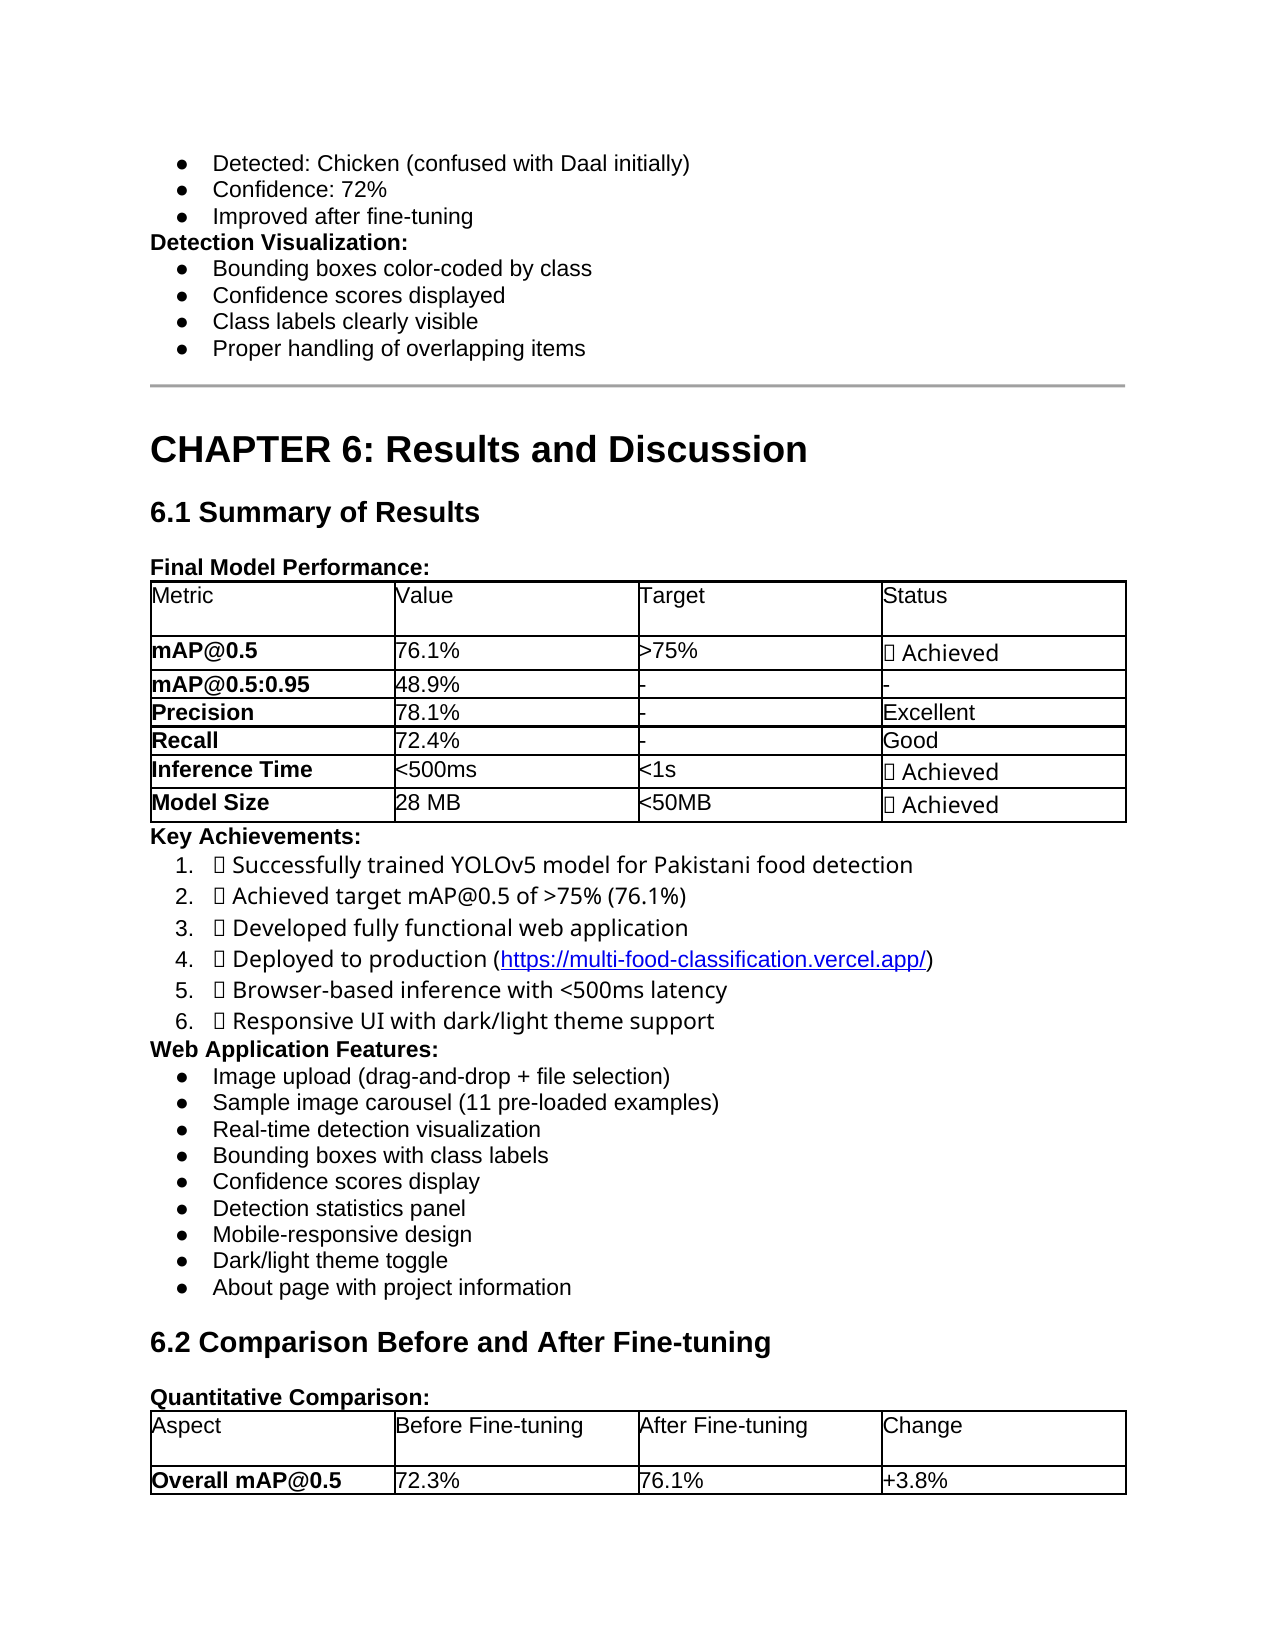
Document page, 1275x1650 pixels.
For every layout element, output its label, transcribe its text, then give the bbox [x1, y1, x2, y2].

list Image upload (drag-and-drop + file selection) [175, 1063, 1125, 1089]
table_cell - [883, 671, 1125, 697]
table_cell Overall mAP@0.5 [152, 1467, 394, 1493]
table_cell mAP@0.5 [152, 637, 394, 668]
table_header Status [883, 583, 1125, 635]
list Sample image carousel (11 pre-loaded examples) [175, 1089, 1125, 1116]
text Key Achievements: [150, 823, 1125, 849]
list Confidence scores display [175, 1168, 1125, 1194]
subtitle CHAPTER 6: Results and Discussion [150, 388, 1125, 471]
table_cell - [640, 699, 881, 725]
list About page with project information [175, 1274, 1125, 1300]
table_header Value [396, 583, 638, 635]
list ✅ Developed fully functional web application [175, 911, 1125, 943]
table_cell 28 MB [396, 789, 638, 821]
table_cell 72.3% [396, 1467, 638, 1493]
table_cell +3.8% [883, 1467, 1125, 1493]
table_cell Inference Time [152, 756, 394, 787]
list Detected: Chicken (confused with Daal initially) [175, 150, 1125, 176]
table_cell Model Size [152, 789, 394, 821]
text Quantitative Comparison: [150, 1383, 1125, 1410]
table_cell ✅ Achieved [883, 756, 1125, 787]
list Mobile-responsive design [175, 1221, 1125, 1247]
list Detection statistics panel [175, 1194, 1125, 1221]
list Class labels clearly visible [175, 308, 1125, 334]
list ✅ Achieved target mAP@0.5 of >75% (76.1%) [175, 880, 1125, 911]
table_cell 76.1% [640, 1467, 881, 1493]
list ✅ Responsive UI with dark/light theme support [175, 1005, 1125, 1036]
list Confidence scores displayed [175, 282, 1125, 308]
table_header Before Fine-tuning [396, 1412, 638, 1465]
table_header Metric [152, 583, 394, 635]
table_header Aspect [152, 1412, 394, 1465]
table_header After Fine-tuning [640, 1412, 881, 1465]
list Improved after fine-tuning [175, 203, 1125, 229]
table_cell <1s [640, 756, 881, 787]
table_cell >75% [640, 637, 881, 668]
list ✅ Successfully trained YOLOv5 model for Pakistani food detection [175, 849, 1125, 880]
table_cell ✅ Achieved [883, 789, 1125, 821]
table_cell - [640, 728, 881, 754]
list Bounding boxes with class labels [175, 1142, 1125, 1168]
list Dark/light theme toggle [175, 1247, 1125, 1274]
subtitle 6.2 Comparison Before and After Fine-tuning [150, 1325, 1125, 1358]
table_cell 72.4% [396, 728, 638, 754]
table_cell 48.9% [396, 671, 638, 697]
table_header Change [883, 1412, 1125, 1465]
text Final Model Performance: [150, 554, 1125, 580]
list Proper handling of overlapping items [175, 334, 1125, 361]
list Real-time detection visualization [175, 1116, 1125, 1142]
table_cell <500ms [396, 756, 638, 787]
list ✅ Deployed to production (https://multi-food-classification.vercel.app/) [175, 943, 1125, 974]
text Detection Visualization: [150, 229, 1125, 255]
table_cell - [640, 671, 881, 697]
table_cell Excellent [883, 699, 1125, 725]
list Confidence: 72% [175, 176, 1125, 203]
table_cell 78.1% [396, 699, 638, 725]
table_cell Good [883, 728, 1125, 754]
list ✅ Browser-based inference with <500ms latency [175, 974, 1125, 1005]
table_cell Precision [152, 699, 394, 725]
table_cell 76.1% [396, 637, 638, 668]
table_cell mAP@0.5:0.95 [152, 671, 394, 697]
table_header Target [640, 583, 881, 635]
table_cell <50MB [640, 789, 881, 821]
table_cell ✅ Achieved [883, 637, 1125, 668]
text Web Application Features: [150, 1036, 1125, 1063]
subtitle 6.1 Summary of Results [150, 496, 1125, 529]
list Bounding boxes color-coded by class [175, 255, 1125, 282]
table_cell Recall [152, 728, 394, 754]
